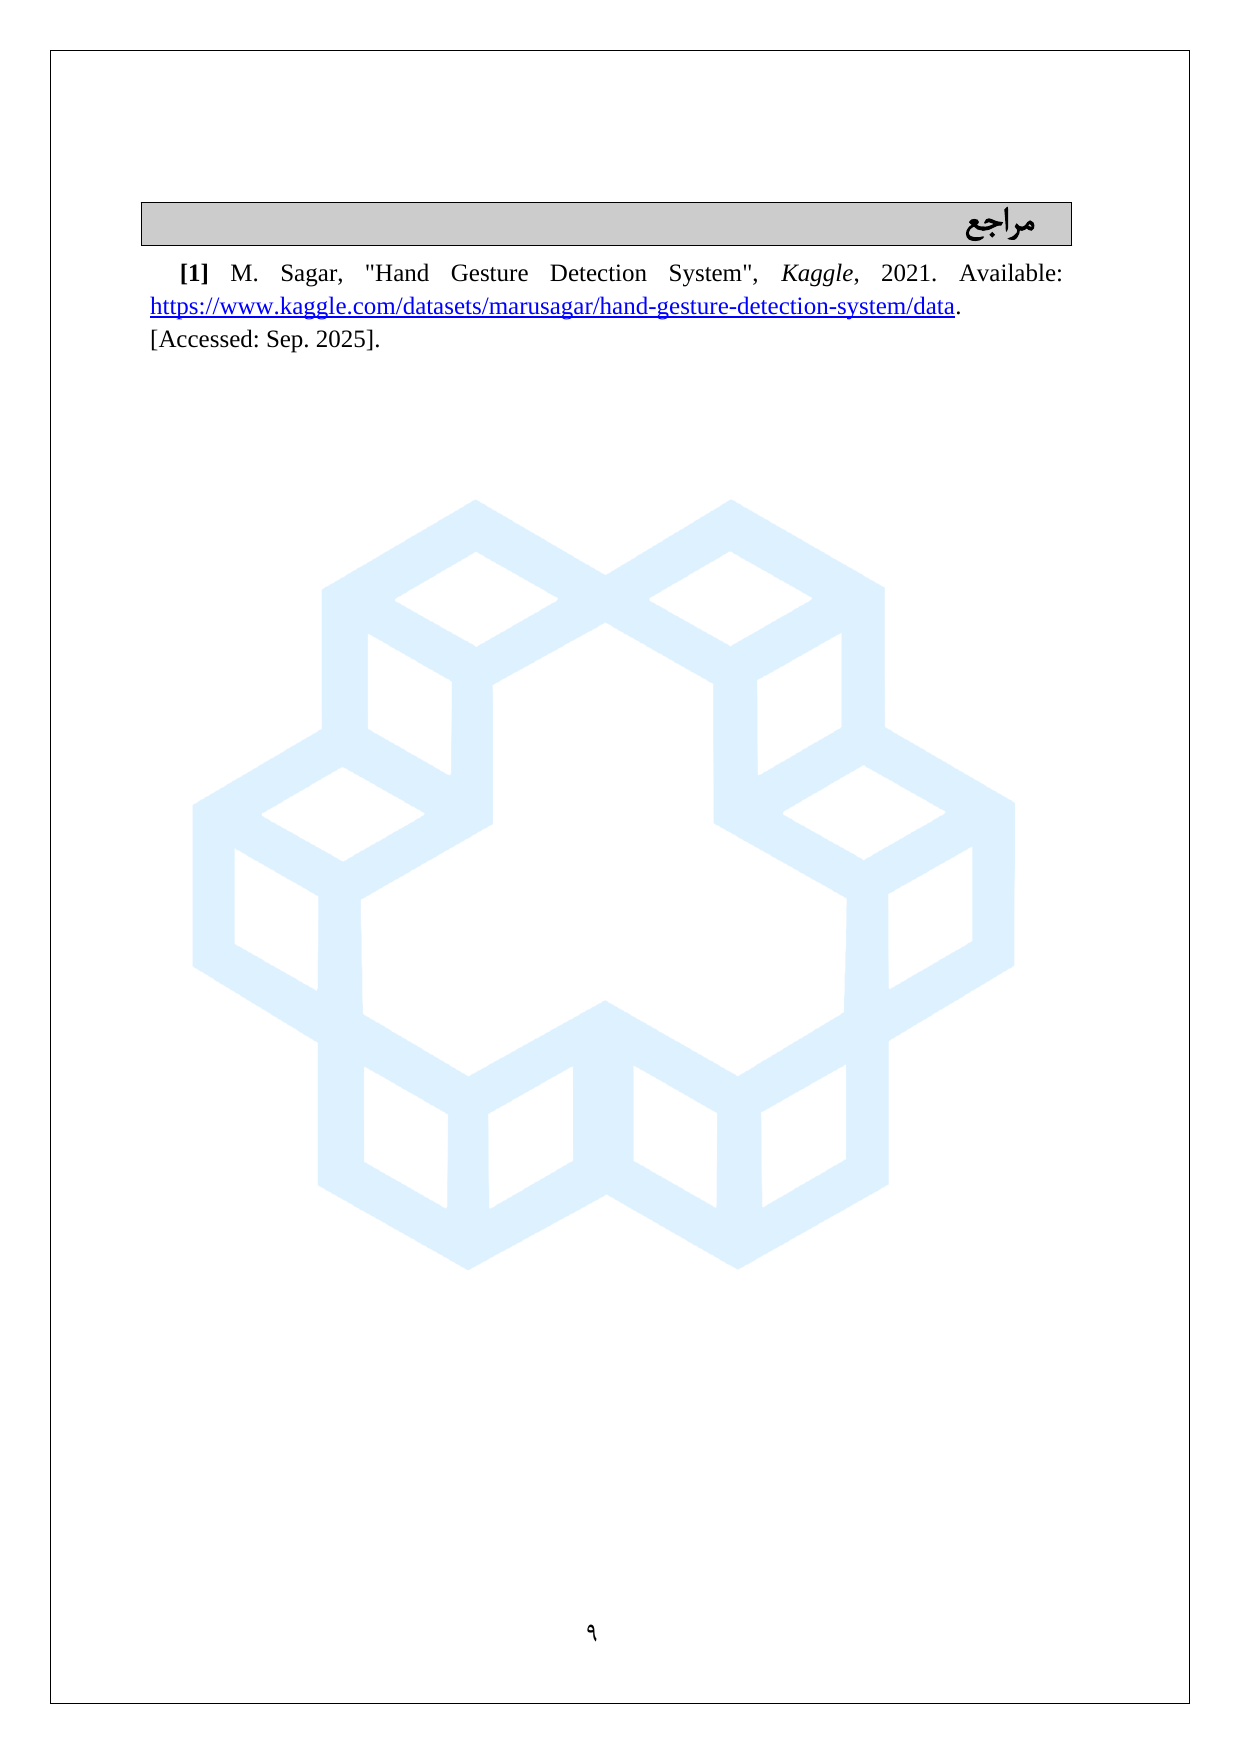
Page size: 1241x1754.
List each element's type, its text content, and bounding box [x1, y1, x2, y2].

text [1] M. Sagar, "Hand Gesture Detection System", Kaggle, 2021. Available: https://www.kaggle.com/datasets/marusagar/hand-gesture-detection-system/data. [Accessed: Sep. 2025]. [150, 258, 1063, 353]
subtitle مراجع [142, 203, 1071, 245]
